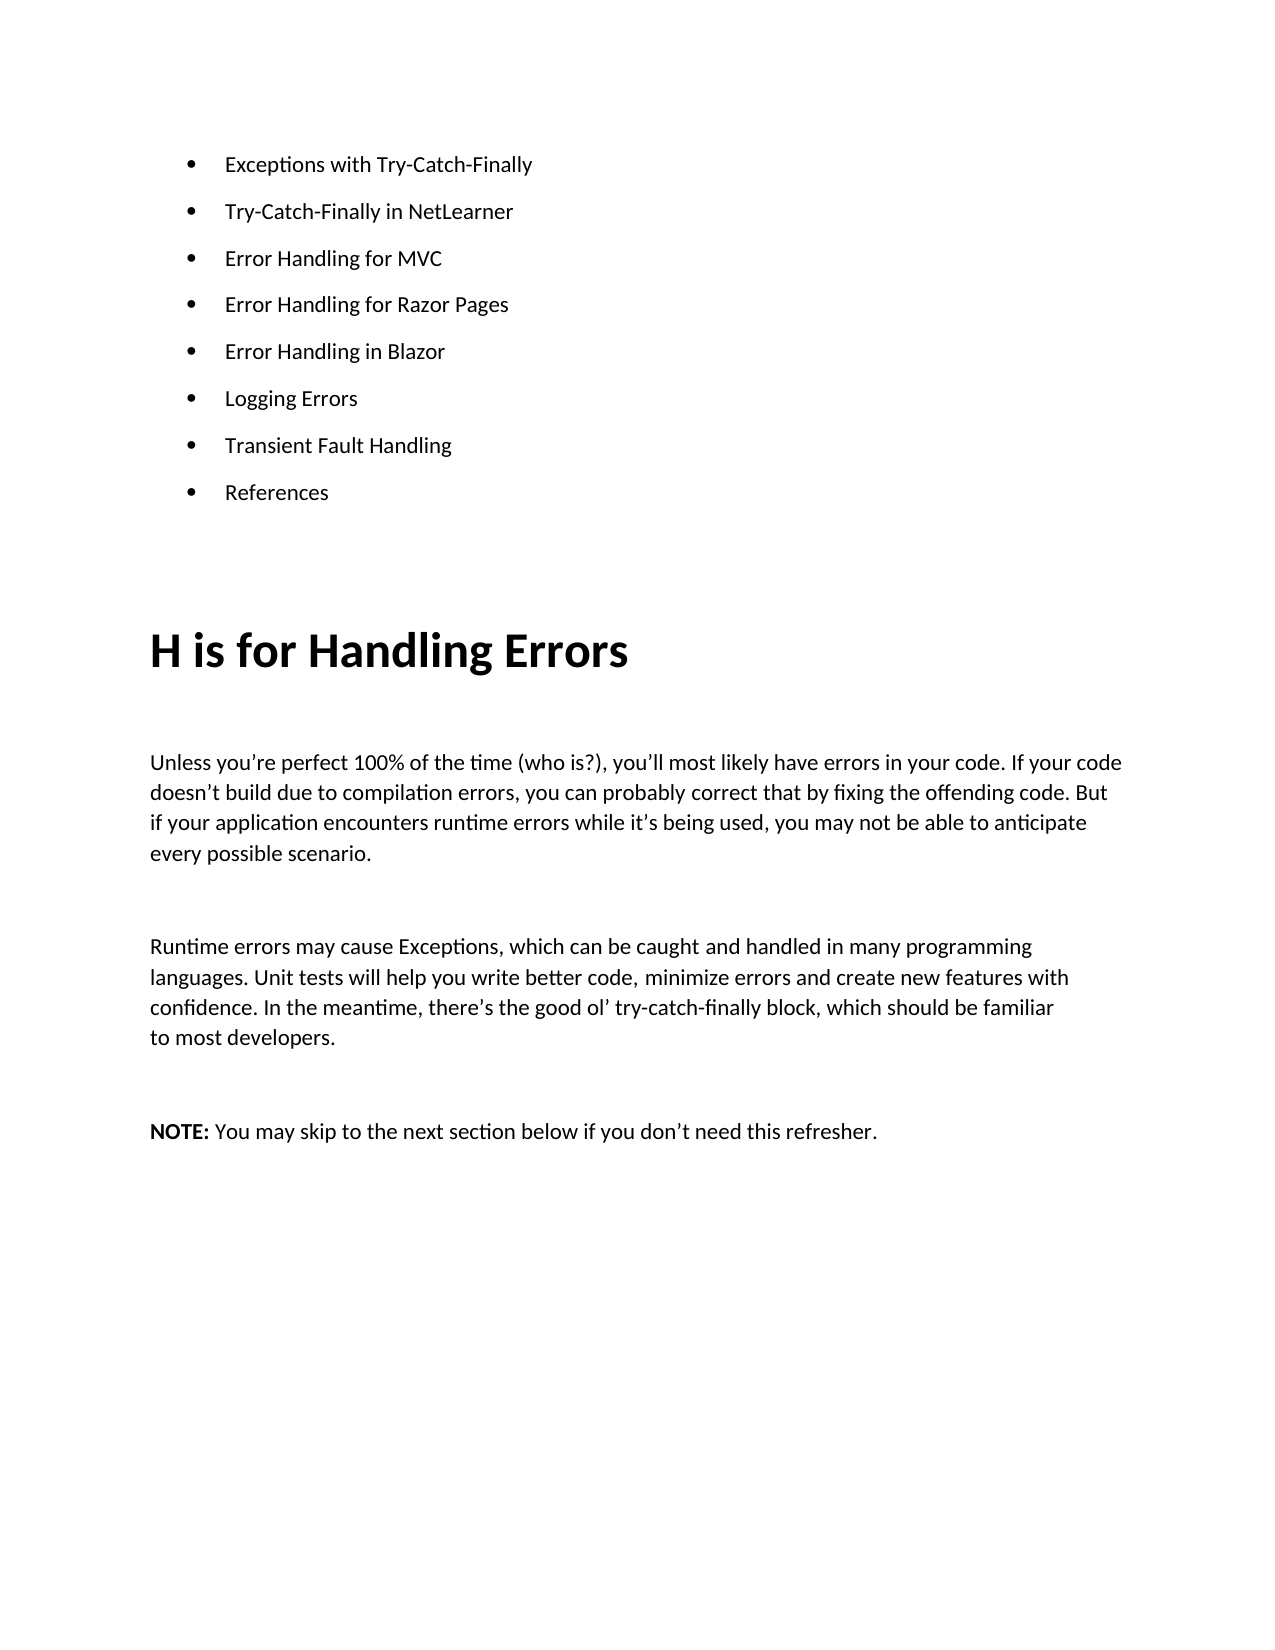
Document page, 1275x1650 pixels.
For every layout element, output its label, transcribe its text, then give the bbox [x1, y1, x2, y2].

list Error Handling in Blazor [187, 337, 1125, 366]
list Transient Fault Handling [187, 431, 1125, 459]
text H is for Handling Errors [150, 619, 1125, 680]
list Error Handling for Razor Pages [187, 291, 1125, 319]
list Try-Catch-Finally in NetLearner [187, 197, 1125, 225]
list Logging Errors [187, 384, 1125, 412]
list References [187, 478, 1125, 506]
text NOTE: You may skip to the next section below if you don’t need this refresher. [150, 1117, 1125, 1145]
list Exceptions with Try-Catch-Finally [187, 150, 1125, 178]
text Runtime errors may cause Exceptions, which can be caught and handled in many programming languages. Unit tests will help you write better code, minimize errors and create new features with confidence. In the meantime, there’s the good ol’ try-catch-finally block, which should be familiar to most developers. [150, 932, 1125, 1051]
list Error Handling for MVC [187, 244, 1125, 272]
text Unless you’re perfect 100% of the time (who is?), you’ll most likely have errors in your code. If your code doesn’t build due to compilation errors, you can probably correct that by fixing the offending code. But if your application encounters runtime errors while it’s being used, you may not be able to anticipate every possible scenario. [150, 748, 1125, 867]
